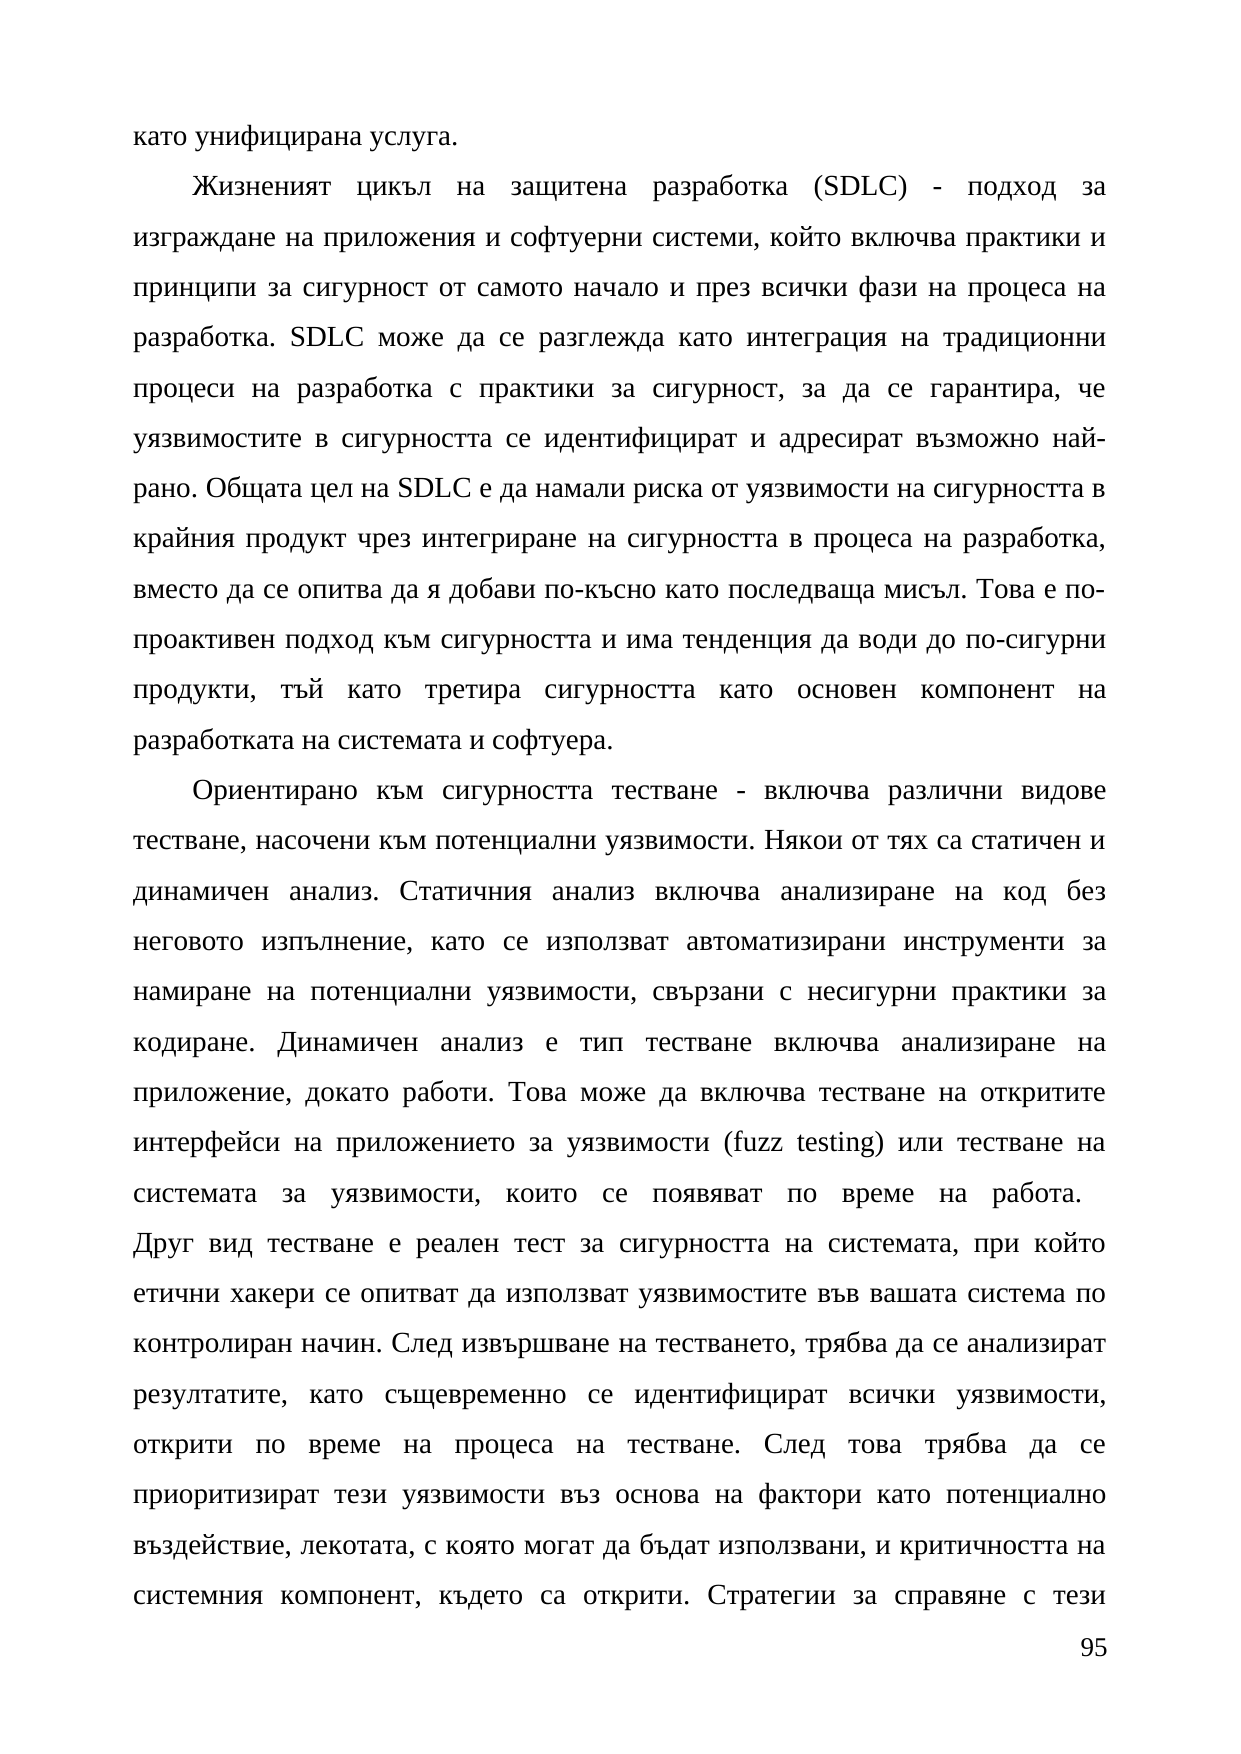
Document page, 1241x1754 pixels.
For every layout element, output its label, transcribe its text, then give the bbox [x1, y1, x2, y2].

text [133, 118, 1107, 152]
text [133, 772, 1107, 1611]
text Жизненият цикъл на защитена разработка (SDLC) - подход за изграждане на приложения и софтуерни системи, който включва практики и принципи за сигурност от самото начало и през всички фази на процеса на разработка. SDLC може да се разглежда като интеграция на традиционни процеси на разработка с практики за сигурност, за да се гарантира, че уязвимостите в сигурността се идентифицират и адресират възможно най-рано. Общата цел на SDLC е да намали риска от уязвимости на сигурността в крайния продукт чрез интегриране на сигурността в процеса на разработка, вместо да се опитва да я добави по-късно като последваща мисъл. Това е по-проактивен подход към сигурността и има тенденция да води до по-сигурни продукти, тъй като третира сигурността като основен компонент на разработката на системата и софтуера. [133, 168, 1107, 755]
